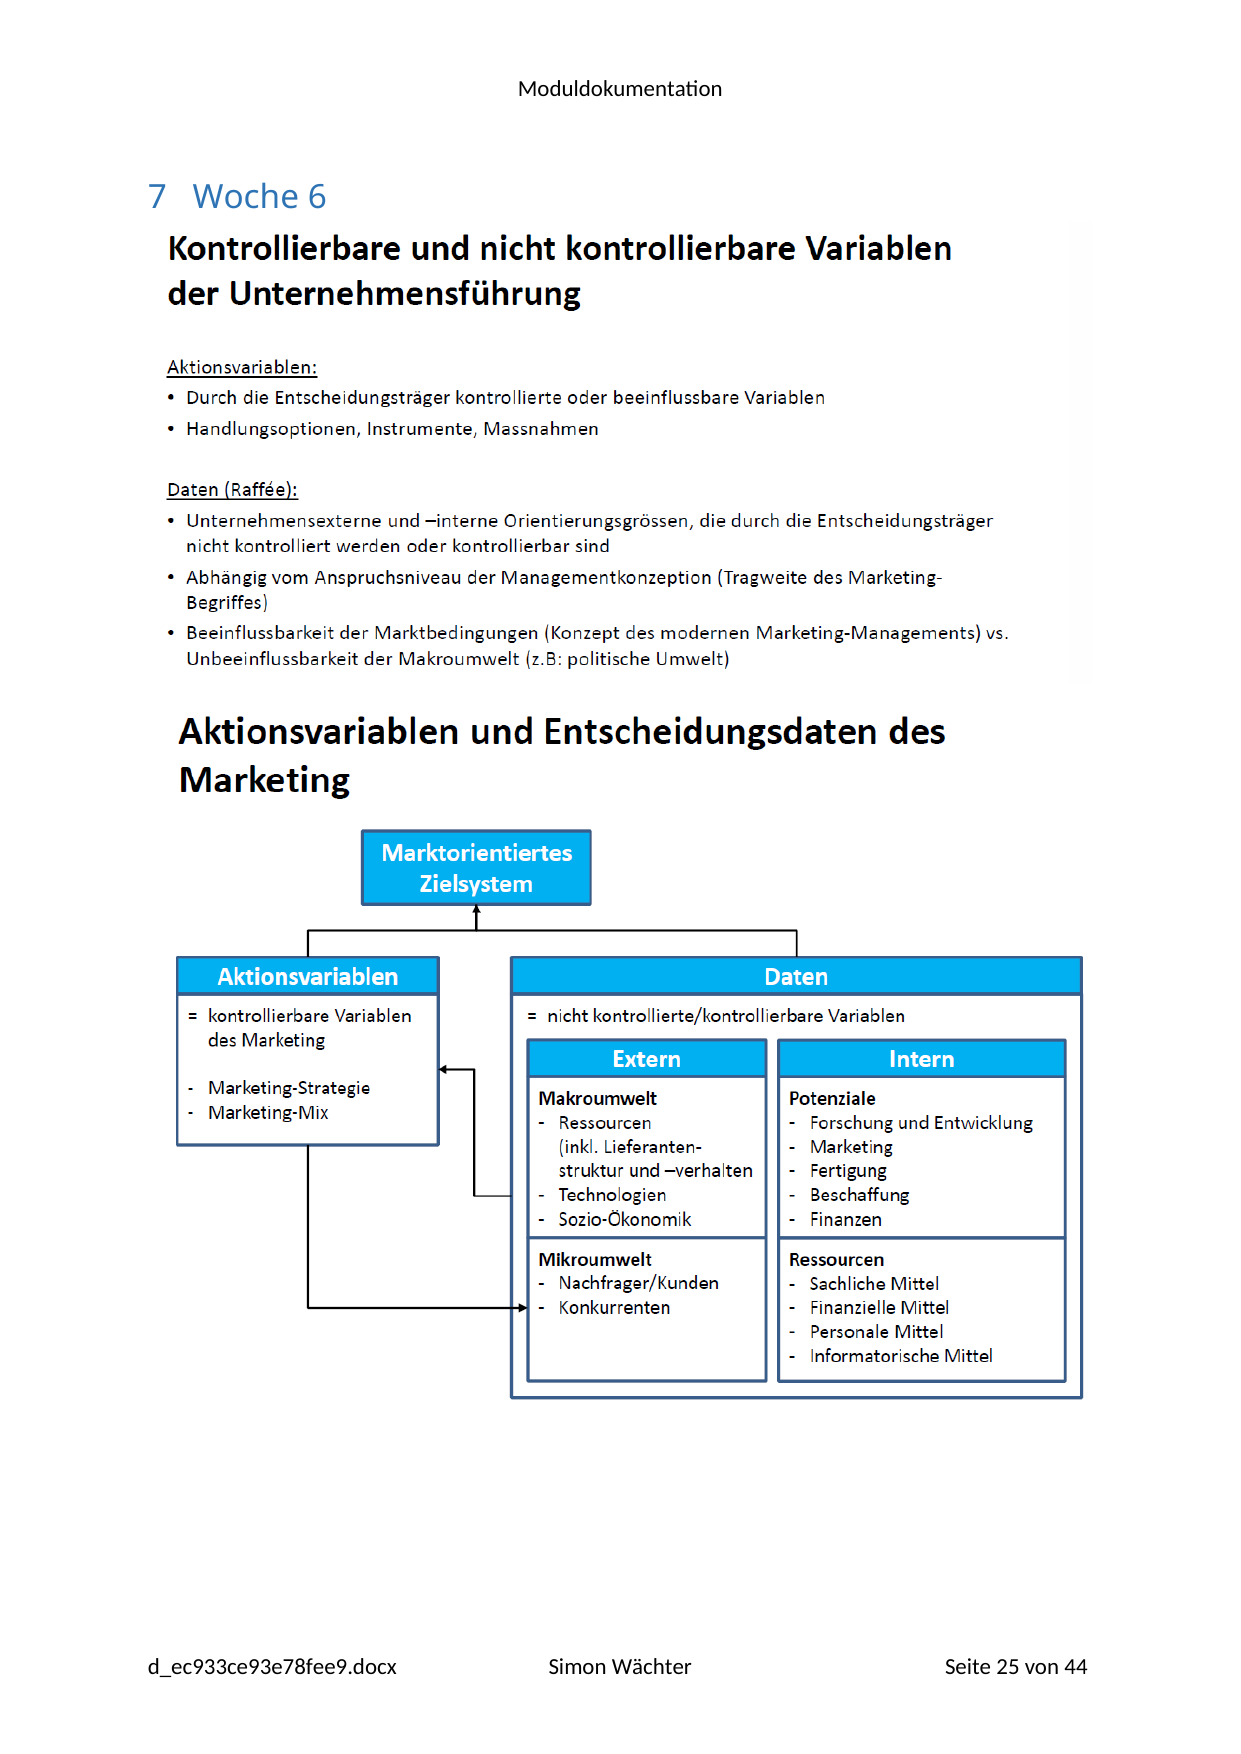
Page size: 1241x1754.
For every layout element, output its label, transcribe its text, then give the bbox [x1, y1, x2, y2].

subtitle Woche 6 [148, 173, 1093, 218]
picture [147, 221, 1093, 684]
picture [147, 702, 1093, 1407]
